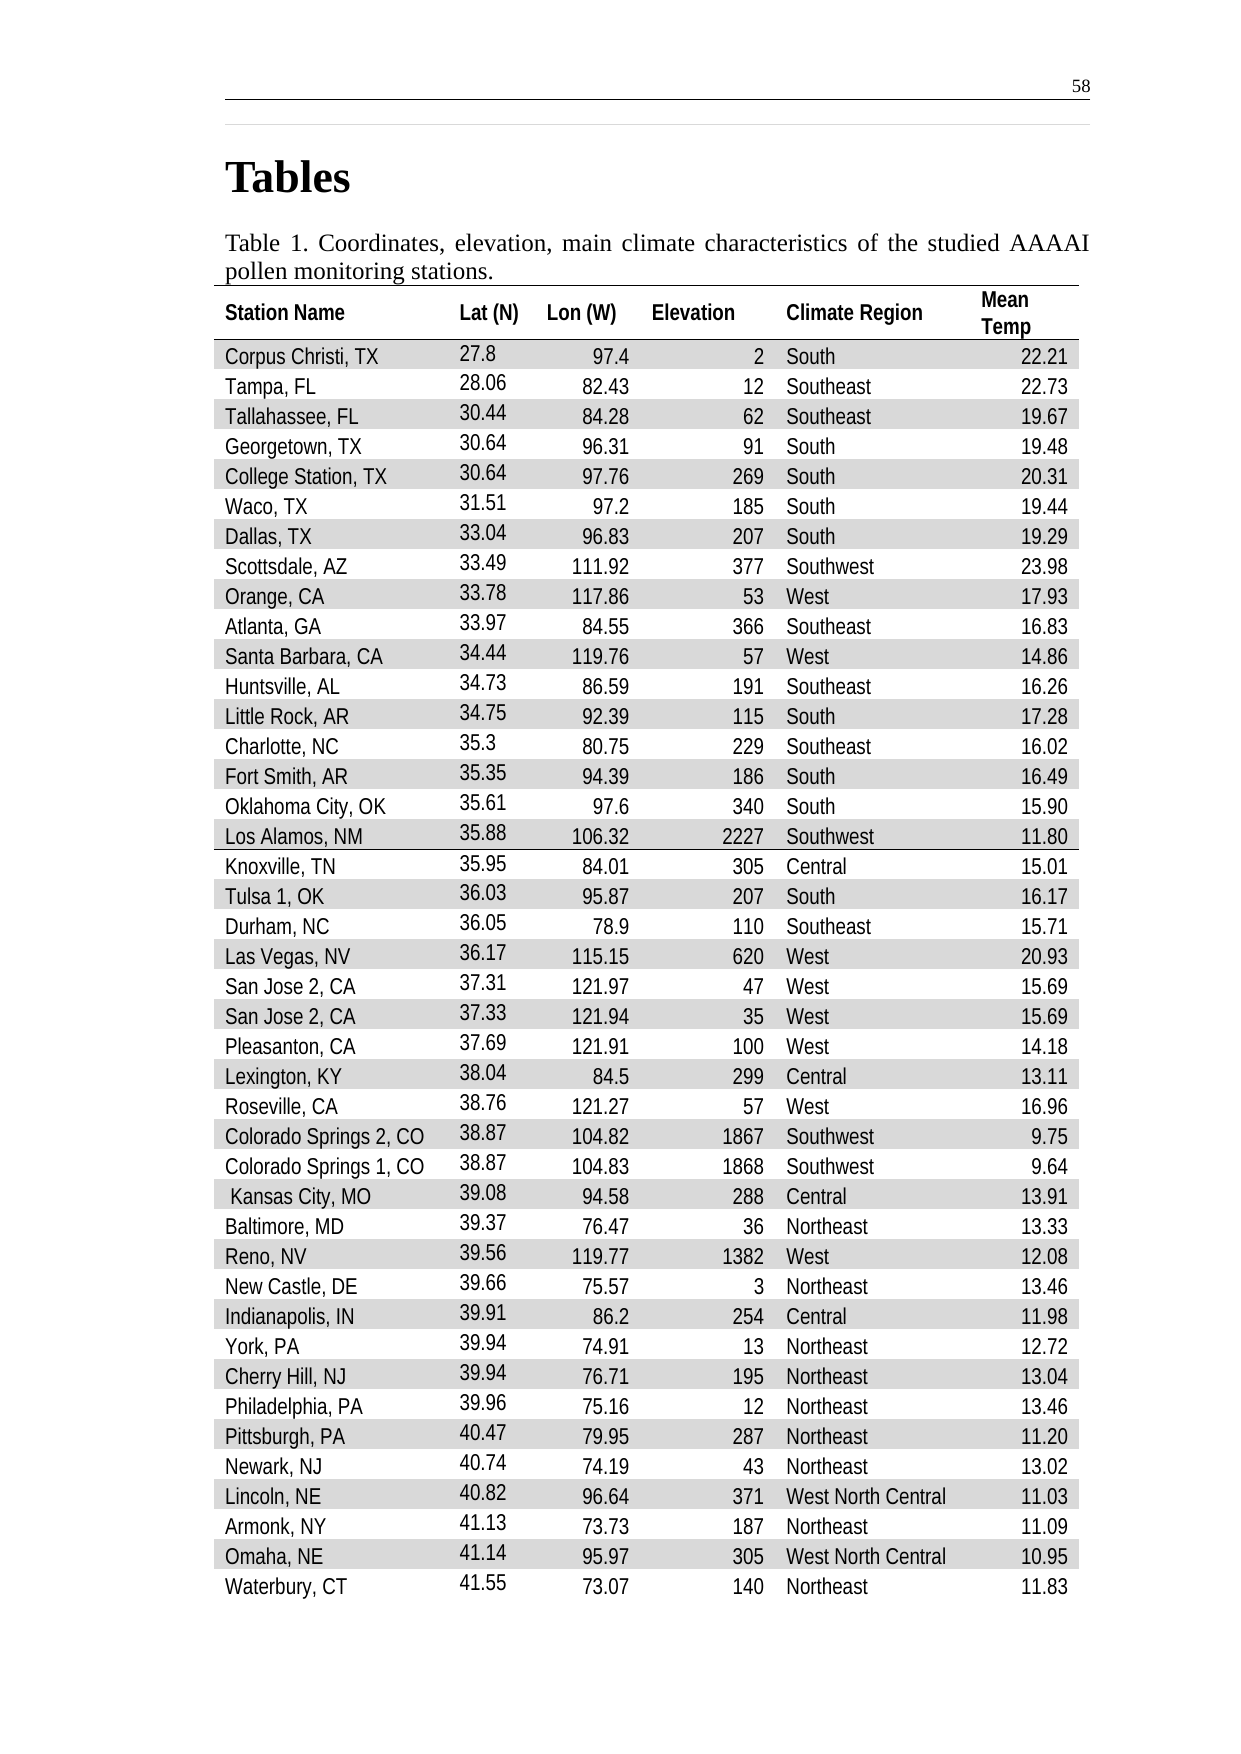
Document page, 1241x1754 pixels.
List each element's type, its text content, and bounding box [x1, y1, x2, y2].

table_cell Central [775, 1179, 970, 1209]
table_cell South [775, 699, 970, 729]
table_cell York, PA [214, 1329, 448, 1359]
table_cell 91 [640, 429, 775, 459]
table_cell 2227 [640, 819, 775, 849]
table_cell 12.08 [970, 1239, 1079, 1269]
table_cell 92.39 [535, 699, 640, 729]
text Table 1. Coordinates, elevation, main climate characteristics of the studied AAAAI pollen monitoring stations. [225, 228, 1090, 285]
table_header Lat (N) [448, 286, 535, 339]
table_cell 288 [640, 1179, 775, 1209]
table_cell Huntsville, AL [214, 669, 448, 699]
table_cell 13 [640, 1329, 775, 1359]
table_cell Las Vegas, NV [214, 939, 448, 969]
table_cell Omaha, NE [214, 1539, 448, 1569]
table_cell 39.08 [448, 1179, 535, 1209]
table_header Station Name [214, 286, 448, 339]
table_cell 13.33 [970, 1209, 1079, 1239]
table_cell 47 [640, 969, 775, 999]
table_cell South [775, 519, 970, 549]
table_cell 16.96 [970, 1089, 1079, 1119]
table_cell Fort Smith, AR [214, 759, 448, 789]
table_cell 11.09 [970, 1509, 1079, 1539]
table_cell Colorado Springs 2, CO [214, 1119, 448, 1149]
table_cell West [775, 579, 970, 609]
table_cell 31.51 [448, 489, 535, 519]
table_cell 186 [640, 759, 775, 789]
table_cell 96.64 [535, 1479, 640, 1509]
table_cell Cherry Hill, NJ [214, 1359, 448, 1389]
table_cell 35.61 [448, 789, 535, 819]
table_cell 94.58 [535, 1179, 640, 1209]
table_cell Northeast [775, 1389, 970, 1419]
table_cell 84.55 [535, 609, 640, 639]
table_cell 74.19 [535, 1449, 640, 1479]
table_cell West [775, 969, 970, 999]
table_cell Northeast [775, 1269, 970, 1299]
table_cell Southeast [775, 399, 970, 429]
table_cell 36 [640, 1209, 775, 1239]
table_cell 39.37 [448, 1209, 535, 1239]
table_cell 78.9 [535, 909, 640, 939]
table_cell 34.44 [448, 639, 535, 669]
table_cell 36.17 [448, 939, 535, 969]
table_cell 96.31 [535, 429, 640, 459]
table_cell 34.73 [448, 669, 535, 699]
table_cell 15.69 [970, 999, 1079, 1029]
table_cell 15.01 [970, 850, 1079, 879]
table_cell West [775, 1239, 970, 1269]
table_cell Southwest [775, 819, 970, 849]
table_cell 229 [640, 729, 775, 759]
table_cell 39.66 [448, 1269, 535, 1299]
table_cell Northeast [775, 1419, 970, 1449]
table_cell San Jose 2, CA [214, 969, 448, 999]
text Tables [225, 150, 1090, 203]
table_cell 28.06 [448, 369, 535, 399]
table_cell 195 [640, 1359, 775, 1389]
table_cell 97.2 [535, 489, 640, 519]
table_cell 11.83 [970, 1569, 1079, 1599]
table_cell 121.97 [535, 969, 640, 999]
table_cell 22.21 [970, 340, 1079, 369]
table_cell 1867 [640, 1119, 775, 1149]
table_cell West North Central [775, 1479, 970, 1509]
table_header Elevation [640, 286, 775, 339]
table_cell 305 [640, 1539, 775, 1569]
table_cell 84.28 [535, 399, 640, 429]
table_cell 22.73 [970, 369, 1079, 399]
table_cell 104.83 [535, 1149, 640, 1179]
table_cell 11.03 [970, 1479, 1079, 1509]
table_cell 20.93 [970, 939, 1079, 969]
table_cell Northeast [775, 1209, 970, 1239]
table_cell 79.95 [535, 1419, 640, 1449]
table_cell 95.97 [535, 1539, 640, 1569]
table_cell 33.04 [448, 519, 535, 549]
table_cell South [775, 789, 970, 819]
table_cell Pleasanton, CA [214, 1029, 448, 1059]
table_cell 94.39 [535, 759, 640, 789]
table_cell Colorado Springs 1, CO [214, 1149, 448, 1179]
table_cell 207 [640, 879, 775, 909]
table_cell 16.49 [970, 759, 1079, 789]
table_cell 38.87 [448, 1149, 535, 1179]
table_cell 121.91 [535, 1029, 640, 1059]
table_cell 84.5 [535, 1059, 640, 1089]
table_cell 40.47 [448, 1419, 535, 1449]
table_cell 76.47 [535, 1209, 640, 1239]
table_cell 76.71 [535, 1359, 640, 1389]
table_cell 38.87 [448, 1119, 535, 1149]
table_cell 33.49 [448, 549, 535, 579]
table_cell 11.80 [970, 819, 1079, 849]
table_cell 16.26 [970, 669, 1079, 699]
table_cell 13.11 [970, 1059, 1079, 1089]
table_cell 35 [640, 999, 775, 1029]
table_cell 119.77 [535, 1239, 640, 1269]
table_cell Atlanta, GA [214, 609, 448, 639]
table_cell Knoxville, TN [214, 850, 448, 879]
table_cell Northeast [775, 1449, 970, 1479]
table_cell West [775, 999, 970, 1029]
table_cell 106.32 [535, 819, 640, 849]
table_cell South [775, 759, 970, 789]
table_cell Northeast [775, 1359, 970, 1389]
table_cell 287 [640, 1419, 775, 1449]
table_cell South [775, 340, 970, 369]
table_cell 23.98 [970, 549, 1079, 579]
table_cell Southeast [775, 909, 970, 939]
table_cell 30.64 [448, 429, 535, 459]
table_cell 15.90 [970, 789, 1079, 819]
table_cell 41.14 [448, 1539, 535, 1569]
table_cell 38.04 [448, 1059, 535, 1089]
table_cell Northeast [775, 1329, 970, 1359]
table_cell 377 [640, 549, 775, 579]
table_cell 100 [640, 1029, 775, 1059]
table_cell 111.92 [535, 549, 640, 579]
table_cell Roseville, CA [214, 1089, 448, 1119]
table_cell 95.87 [535, 879, 640, 909]
table_cell 191 [640, 669, 775, 699]
table_cell West [775, 939, 970, 969]
table_cell Southwest [775, 549, 970, 579]
table_cell Armonk, NY [214, 1509, 448, 1539]
table_cell Central [775, 1299, 970, 1329]
table_cell 13.04 [970, 1359, 1079, 1389]
table_cell 62 [640, 399, 775, 429]
table_cell Northeast [775, 1569, 970, 1599]
table_cell 27.8 [448, 340, 535, 369]
table_cell Tallahassee, FL [214, 399, 448, 429]
table_cell 13.02 [970, 1449, 1079, 1479]
table_cell 39.91 [448, 1299, 535, 1329]
table_header Lon (W) [535, 286, 640, 339]
table_cell 39.94 [448, 1329, 535, 1359]
table_cell Philadelphia, PA [214, 1389, 448, 1419]
table_cell Orange, CA [214, 579, 448, 609]
table_cell 187 [640, 1509, 775, 1539]
table_cell 80.75 [535, 729, 640, 759]
table_cell 84.01 [535, 850, 640, 879]
table_cell 41.13 [448, 1509, 535, 1539]
table_cell 185 [640, 489, 775, 519]
table_cell Northeast [775, 1509, 970, 1539]
table_cell 119.76 [535, 639, 640, 669]
table_cell 16.17 [970, 879, 1079, 909]
table_cell 35.35 [448, 759, 535, 789]
table_cell West North Central [775, 1539, 970, 1569]
table_cell 10.95 [970, 1539, 1079, 1569]
table_cell 19.67 [970, 399, 1079, 429]
table_cell Los Alamos, NM [214, 819, 448, 849]
table_cell West [775, 1029, 970, 1059]
table_cell 104.82 [535, 1119, 640, 1149]
table_cell Lincoln, NE [214, 1479, 448, 1509]
table_cell Kansas City, MO [214, 1179, 448, 1209]
table_cell 140 [640, 1569, 775, 1599]
table_cell Pittsburgh, PA [214, 1419, 448, 1449]
table_cell 75.57 [535, 1269, 640, 1299]
table_cell 15.71 [970, 909, 1079, 939]
table_cell Southeast [775, 669, 970, 699]
table_cell 97.76 [535, 459, 640, 489]
table_cell 36.05 [448, 909, 535, 939]
table_cell 33.78 [448, 579, 535, 609]
table_cell 17.93 [970, 579, 1079, 609]
table_cell Charlotte, NC [214, 729, 448, 759]
table_cell 14.18 [970, 1029, 1079, 1059]
table_cell 13.46 [970, 1389, 1079, 1419]
table_cell South [775, 489, 970, 519]
table_cell 37.31 [448, 969, 535, 999]
table_cell 53 [640, 579, 775, 609]
table_cell 3 [640, 1269, 775, 1299]
table_cell 39.96 [448, 1389, 535, 1419]
table_cell Oklahoma City, OK [214, 789, 448, 819]
table_cell Indianapolis, IN [214, 1299, 448, 1329]
table_cell 121.27 [535, 1089, 640, 1119]
table_cell 115.15 [535, 939, 640, 969]
table_header Mean Temp [970, 286, 1079, 339]
table_cell 371 [640, 1479, 775, 1509]
table_cell 305 [640, 850, 775, 879]
table_cell 13.46 [970, 1269, 1079, 1299]
table_cell 39.56 [448, 1239, 535, 1269]
table_cell Southeast [775, 369, 970, 399]
table_cell 75.16 [535, 1389, 640, 1419]
table_cell 254 [640, 1299, 775, 1329]
table_cell 15.69 [970, 969, 1079, 999]
table_cell 366 [640, 609, 775, 639]
table_cell 12 [640, 369, 775, 399]
table_cell 9.64 [970, 1149, 1079, 1179]
table_cell 35.95 [448, 850, 535, 879]
table_cell 117.86 [535, 579, 640, 609]
table_cell 37.69 [448, 1029, 535, 1059]
table_cell 620 [640, 939, 775, 969]
table_cell Southwest [775, 1149, 970, 1179]
table_cell 11.98 [970, 1299, 1079, 1329]
table_cell West [775, 639, 970, 669]
table_cell Georgetown, TX [214, 429, 448, 459]
table_cell Tampa, FL [214, 369, 448, 399]
table_cell 12.72 [970, 1329, 1079, 1359]
table_cell Little Rock, AR [214, 699, 448, 729]
table_cell South [775, 429, 970, 459]
table_header Climate Region [775, 286, 970, 339]
table_cell 207 [640, 519, 775, 549]
table_cell Central [775, 1059, 970, 1089]
table_cell 19.44 [970, 489, 1079, 519]
table_cell 19.29 [970, 519, 1079, 549]
table_cell Central [775, 850, 970, 879]
table_cell Southeast [775, 729, 970, 759]
table_cell South [775, 459, 970, 489]
table_cell 30.44 [448, 399, 535, 429]
table_cell 39.94 [448, 1359, 535, 1389]
table_cell 35.3 [448, 729, 535, 759]
table_cell 73.73 [535, 1509, 640, 1539]
table_cell 34.75 [448, 699, 535, 729]
table_cell Tulsa 1, OK [214, 879, 448, 909]
table_cell 13.91 [970, 1179, 1079, 1209]
table_cell 12 [640, 1389, 775, 1419]
table_cell Reno, NV [214, 1239, 448, 1269]
table_cell 30.64 [448, 459, 535, 489]
table_cell Corpus Christi, TX [214, 340, 448, 369]
table_cell 82.43 [535, 369, 640, 399]
table_cell 16.83 [970, 609, 1079, 639]
table_cell 9.75 [970, 1119, 1079, 1149]
table_cell 1868 [640, 1149, 775, 1179]
table_cell 16.02 [970, 729, 1079, 759]
table_cell New Castle, DE [214, 1269, 448, 1299]
table_cell 37.33 [448, 999, 535, 1029]
table_cell Southeast [775, 609, 970, 639]
table_cell 110 [640, 909, 775, 939]
table_cell 115 [640, 699, 775, 729]
table_cell Scottsdale, AZ [214, 549, 448, 579]
table_cell 57 [640, 1089, 775, 1119]
table_cell College Station, TX [214, 459, 448, 489]
table_cell 57 [640, 639, 775, 669]
table_cell 17.28 [970, 699, 1079, 729]
table_cell 19.48 [970, 429, 1079, 459]
table_cell South [775, 879, 970, 909]
table_cell 11.20 [970, 1419, 1079, 1449]
table_cell 38.76 [448, 1089, 535, 1119]
table_cell San Jose 2, CA [214, 999, 448, 1029]
table_cell 20.31 [970, 459, 1079, 489]
table_cell Baltimore, MD [214, 1209, 448, 1239]
table_cell 35.88 [448, 819, 535, 849]
table_cell Lexington, KY [214, 1059, 448, 1089]
table_cell 269 [640, 459, 775, 489]
table_cell Waco, TX [214, 489, 448, 519]
table_cell 97.4 [535, 340, 640, 369]
table_cell 40.74 [448, 1449, 535, 1479]
table_cell 33.97 [448, 609, 535, 639]
table_cell 14.86 [970, 639, 1079, 669]
table_cell 340 [640, 789, 775, 819]
table_cell 121.94 [535, 999, 640, 1029]
table_cell 86.2 [535, 1299, 640, 1329]
table_cell Durham, NC [214, 909, 448, 939]
table_cell 43 [640, 1449, 775, 1479]
table_cell Dallas, TX [214, 519, 448, 549]
table_cell 96.83 [535, 519, 640, 549]
table_cell 1382 [640, 1239, 775, 1269]
table_cell 40.82 [448, 1479, 535, 1509]
table_cell 2 [640, 340, 775, 369]
table_cell Southwest [775, 1119, 970, 1149]
table_cell Newark, NJ [214, 1449, 448, 1479]
table_cell 41.55 [448, 1569, 535, 1599]
table_cell Santa Barbara, CA [214, 639, 448, 669]
table_cell Waterbury, CT [214, 1569, 448, 1599]
table_cell 86.59 [535, 669, 640, 699]
table_cell 97.6 [535, 789, 640, 819]
table_cell 299 [640, 1059, 775, 1089]
table_cell 73.07 [535, 1569, 640, 1599]
table_cell West [775, 1089, 970, 1119]
table_cell 74.91 [535, 1329, 640, 1359]
table_cell 36.03 [448, 879, 535, 909]
